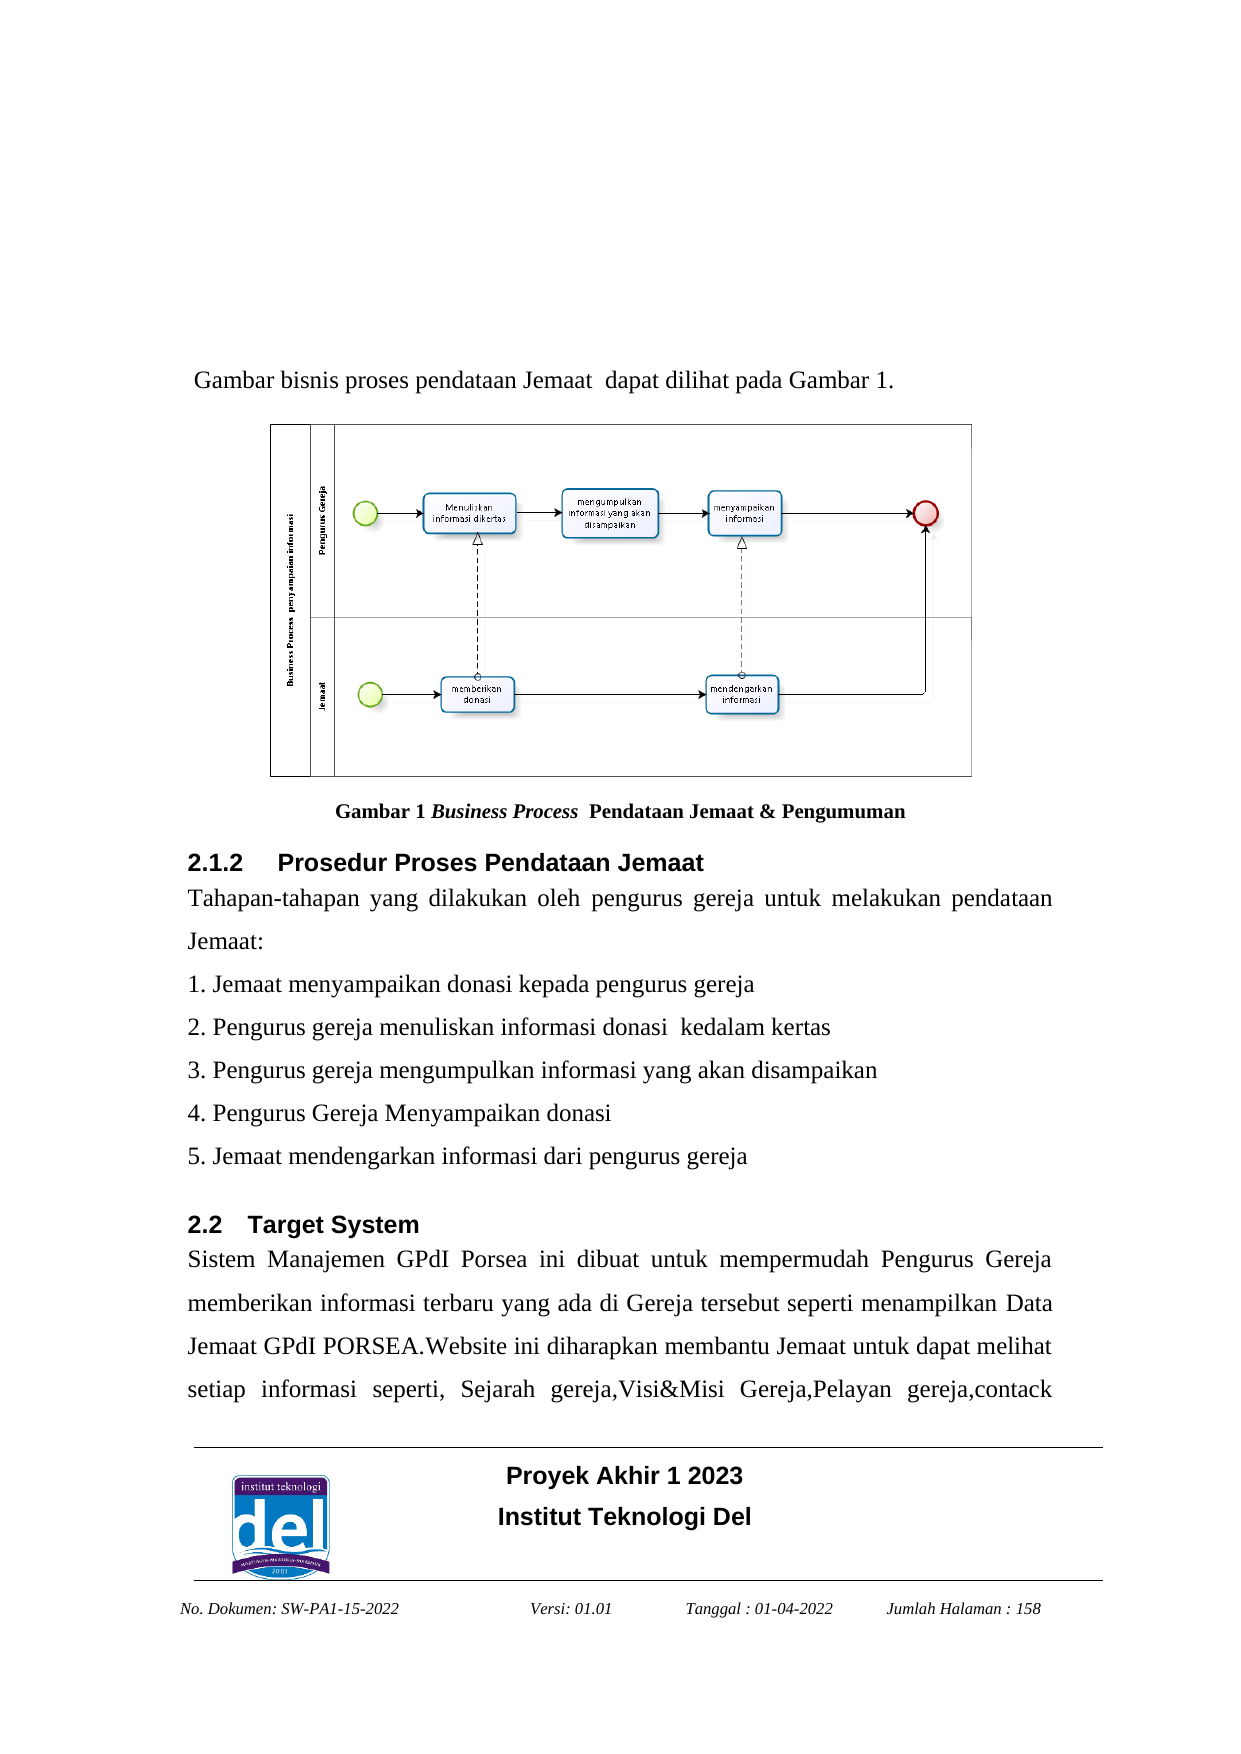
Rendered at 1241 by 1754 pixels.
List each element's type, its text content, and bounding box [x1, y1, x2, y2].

text Gambar bisnis proses pendataan Jemaat dapat dilihat pada Gambar 1. [187, 366, 1053, 394]
list Jemaat mendengarkan informasi dari pengurus gereja [187, 1141, 1053, 1170]
picture [226, 1473, 332, 1580]
text Tahapan-tahapan yang dilakukan oleh pengurus gereja untuk melakukan pendataan Jemaat: [187, 883, 1053, 954]
list Pengurus Gereja Menyampaikan donasi [187, 1098, 1053, 1127]
list Jemaat menyampaikan donasi kepada pengurus gereja [187, 969, 1053, 998]
subtitle Prosedur Proses Pendataan Jemaat [187, 848, 1053, 876]
list Pengurus gereja menuliskan informasi donasi kedalam kertas [187, 1012, 1053, 1041]
list Pengurus gereja mengumpulkan informasi yang akan disampaikan [187, 1055, 1053, 1084]
picture [254, 408, 987, 785]
text Gambar 1 Business Process Pendataan Jemaat & Pengumuman [187, 799, 1053, 823]
subtitle Target System [187, 1209, 1053, 1238]
